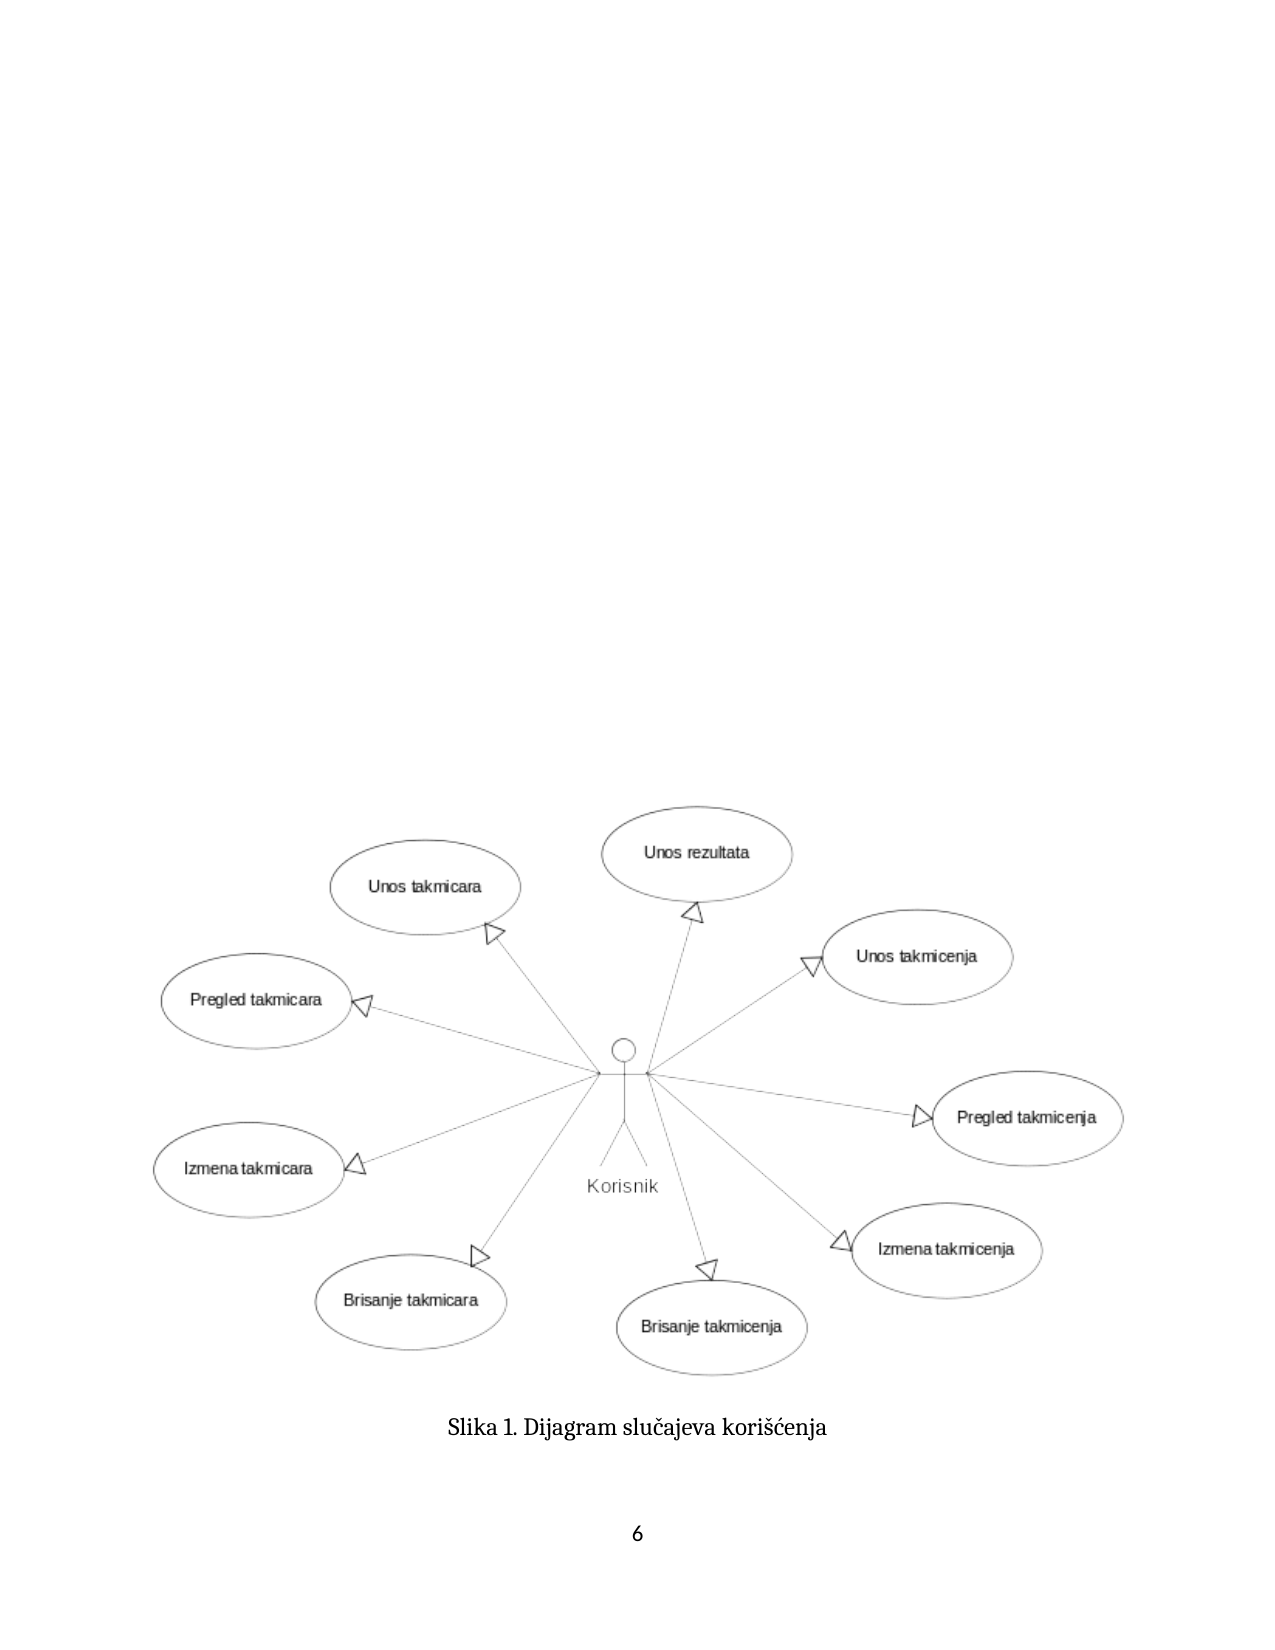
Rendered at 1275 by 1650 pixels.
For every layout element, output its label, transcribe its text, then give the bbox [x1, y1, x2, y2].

text Slika 1. Dijagram slučajeva korišćenja [150, 1413, 1125, 1441]
